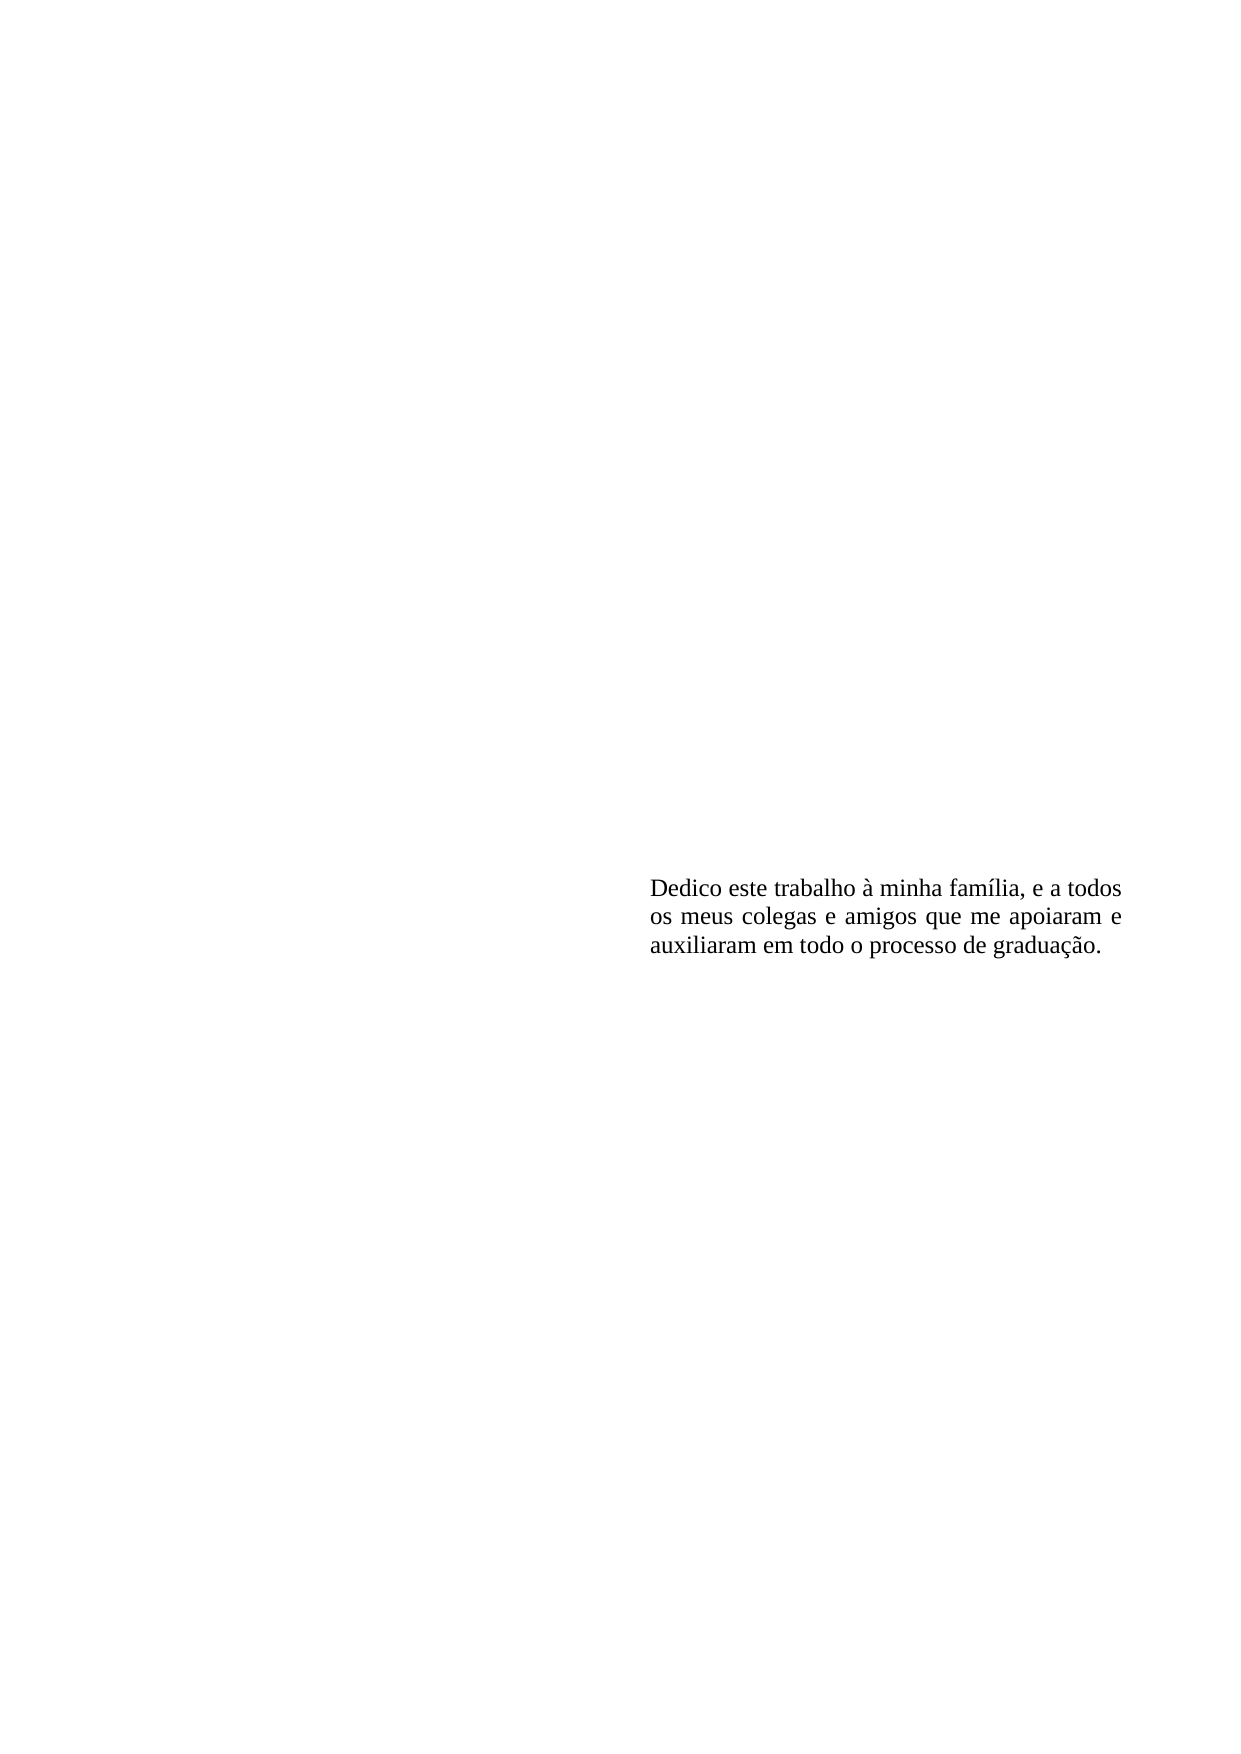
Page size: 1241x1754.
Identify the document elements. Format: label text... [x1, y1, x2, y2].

text Dedico este trabalho à minha família, e a todos os meus colegas e amigos que me apoiaram e auxiliaram em todo o processo de graduação. [650, 873, 1122, 959]
